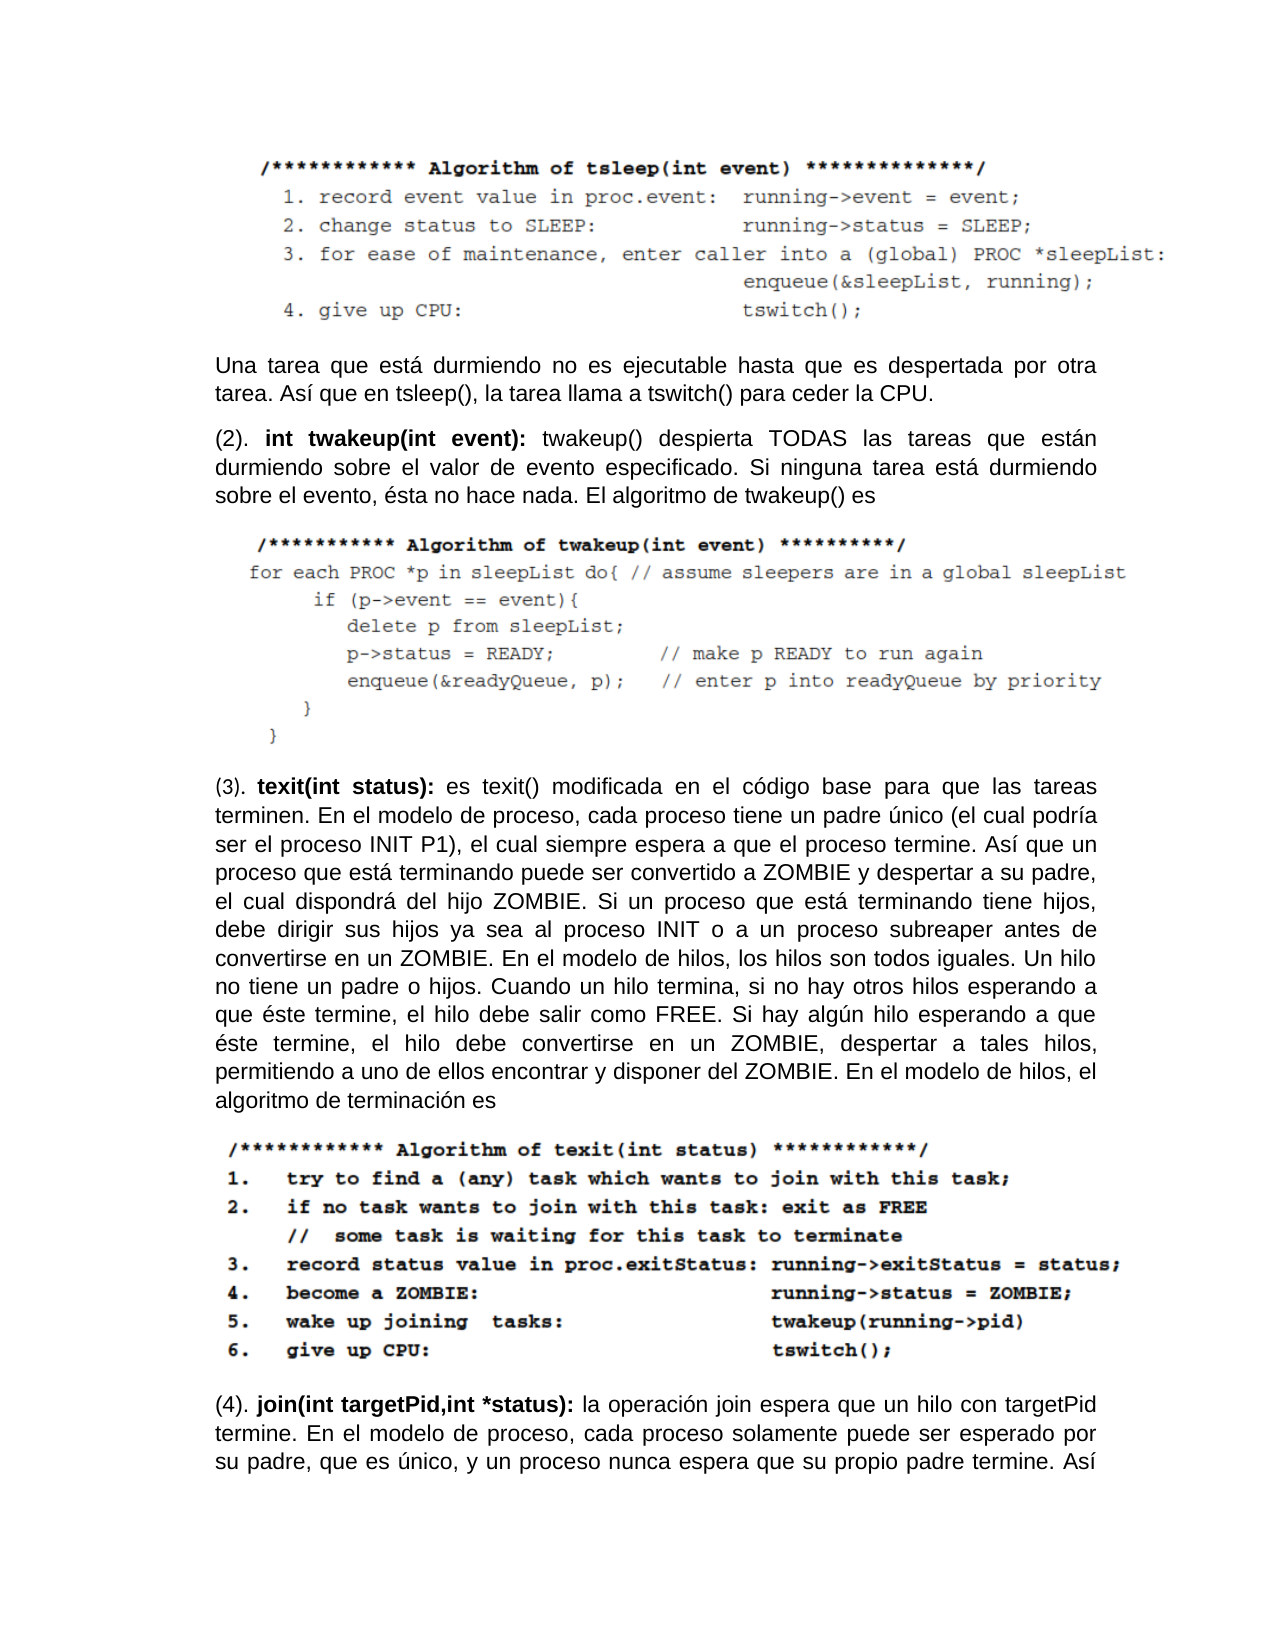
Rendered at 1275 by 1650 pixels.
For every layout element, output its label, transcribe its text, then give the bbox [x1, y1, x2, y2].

text (3). texit(int status): es texit() modificada en el código base para que las tareas terminen. En el modelo de proceso, cada proceso tiene un padre único (el cual podría ser el proceso INIT P1), el cual siempre espera a que el proceso termine. Así que un proceso que está terminando puede ser convertido a ZOMBIE y despertar a su padre, el cual dispondrá del hijo ZOMBIE. Si un proceso que está terminando tiene hijos, debe dirigir sus hijos ya sea al proceso INIT o a un proceso subreaper antes de convertirse en un ZOMBIE. En el modelo de hilos, los hilos son todos iguales. Un hilo no tiene un padre o hijos. Cuando un hilo termina, si no hay otros hilos esperando a que éste termine, el hilo debe salir como FREE. Si hay algún hilo esperando a que éste termine, el hilo debe convertirse en un ZOMBIE, despertar a tales hilos, permitiendo a uno de ellos encontrar y disponer del ZOMBIE. En el modelo de hilos, el algoritmo de terminación es [215, 772, 1098, 1113]
text Una tarea que está durmiendo no es ejecutable hasta que es despertada por otra tarea. Así que en tsleep(), la tarea llama a tswitch() para ceder la CPU. [215, 352, 1098, 407]
picture [214, 527, 1136, 754]
picture [214, 1131, 1136, 1373]
text (2). int twakeup(int event): twakeup() despierta TODAS las tareas que están durmiendo sobre el valor de evento especificado. Si ninguna tarea está durmiendo sobre el evento, ésta no hace nada. El algoritmo de twakeup() es [215, 425, 1098, 508]
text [215, 1391, 1098, 1474]
picture [252, 147, 1173, 333]
